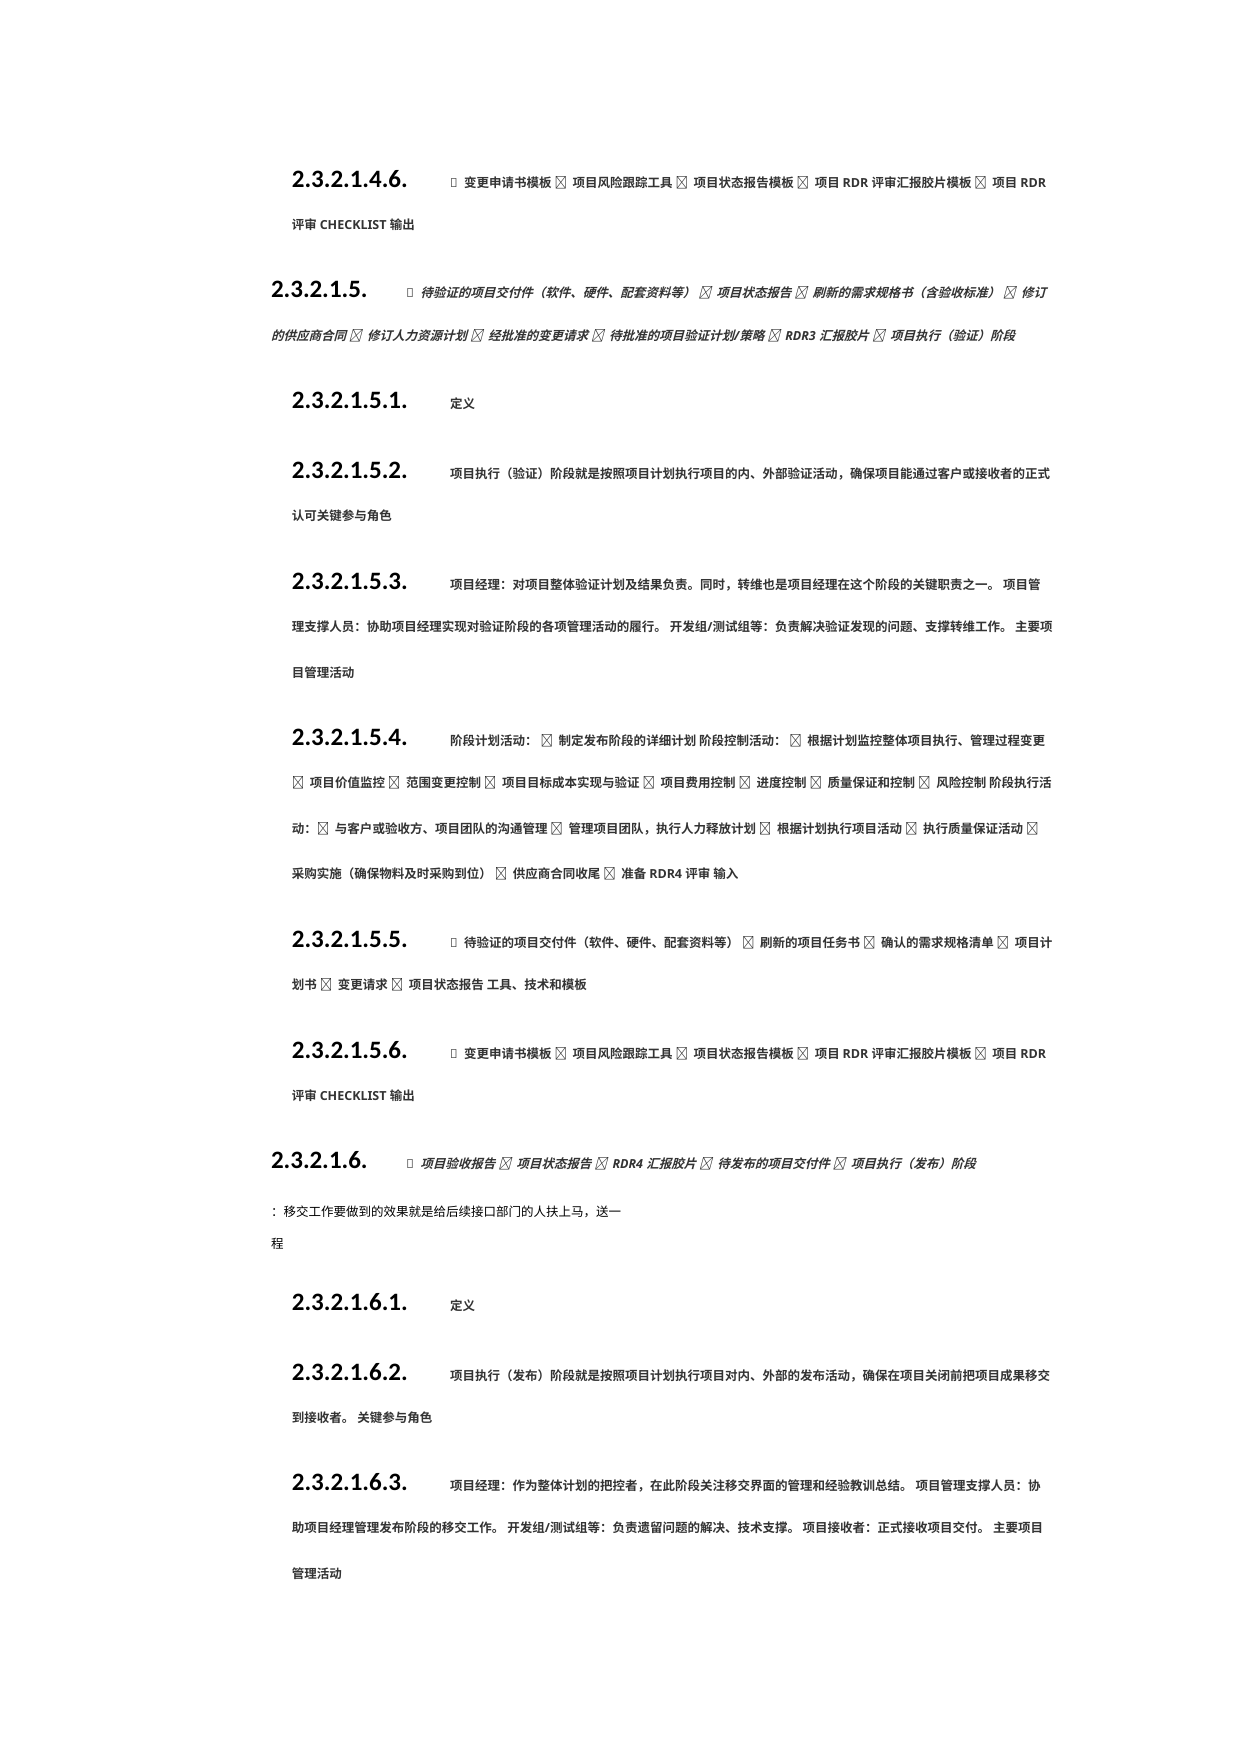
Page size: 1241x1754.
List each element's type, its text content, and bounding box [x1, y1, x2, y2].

subtitle 关键参与角色 [292, 453, 1053, 531]
text 程 [271, 1227, 1053, 1260]
subtitle  项目执行（发布）阶段 [271, 1143, 1053, 1176]
subtitle 定义 [292, 383, 1053, 416]
subtitle 输出 [292, 162, 1053, 240]
subtitle  项目执行（验证）阶段 [271, 273, 1053, 351]
subtitle 输出 [292, 1033, 1053, 1111]
subtitle 定义 [292, 1285, 1053, 1317]
subtitle 输入 [292, 720, 1053, 890]
subtitle 主要项目管理活动 [292, 564, 1053, 688]
text ：移交工作要做到的效果就是给后续接口部门的人扶上马，送一 [271, 1195, 1053, 1227]
subtitle 关键参与角色 [292, 1355, 1053, 1433]
subtitle 主要项目管理活动 [292, 1465, 1053, 1589]
subtitle 工具、技术和模板 [292, 922, 1053, 1001]
